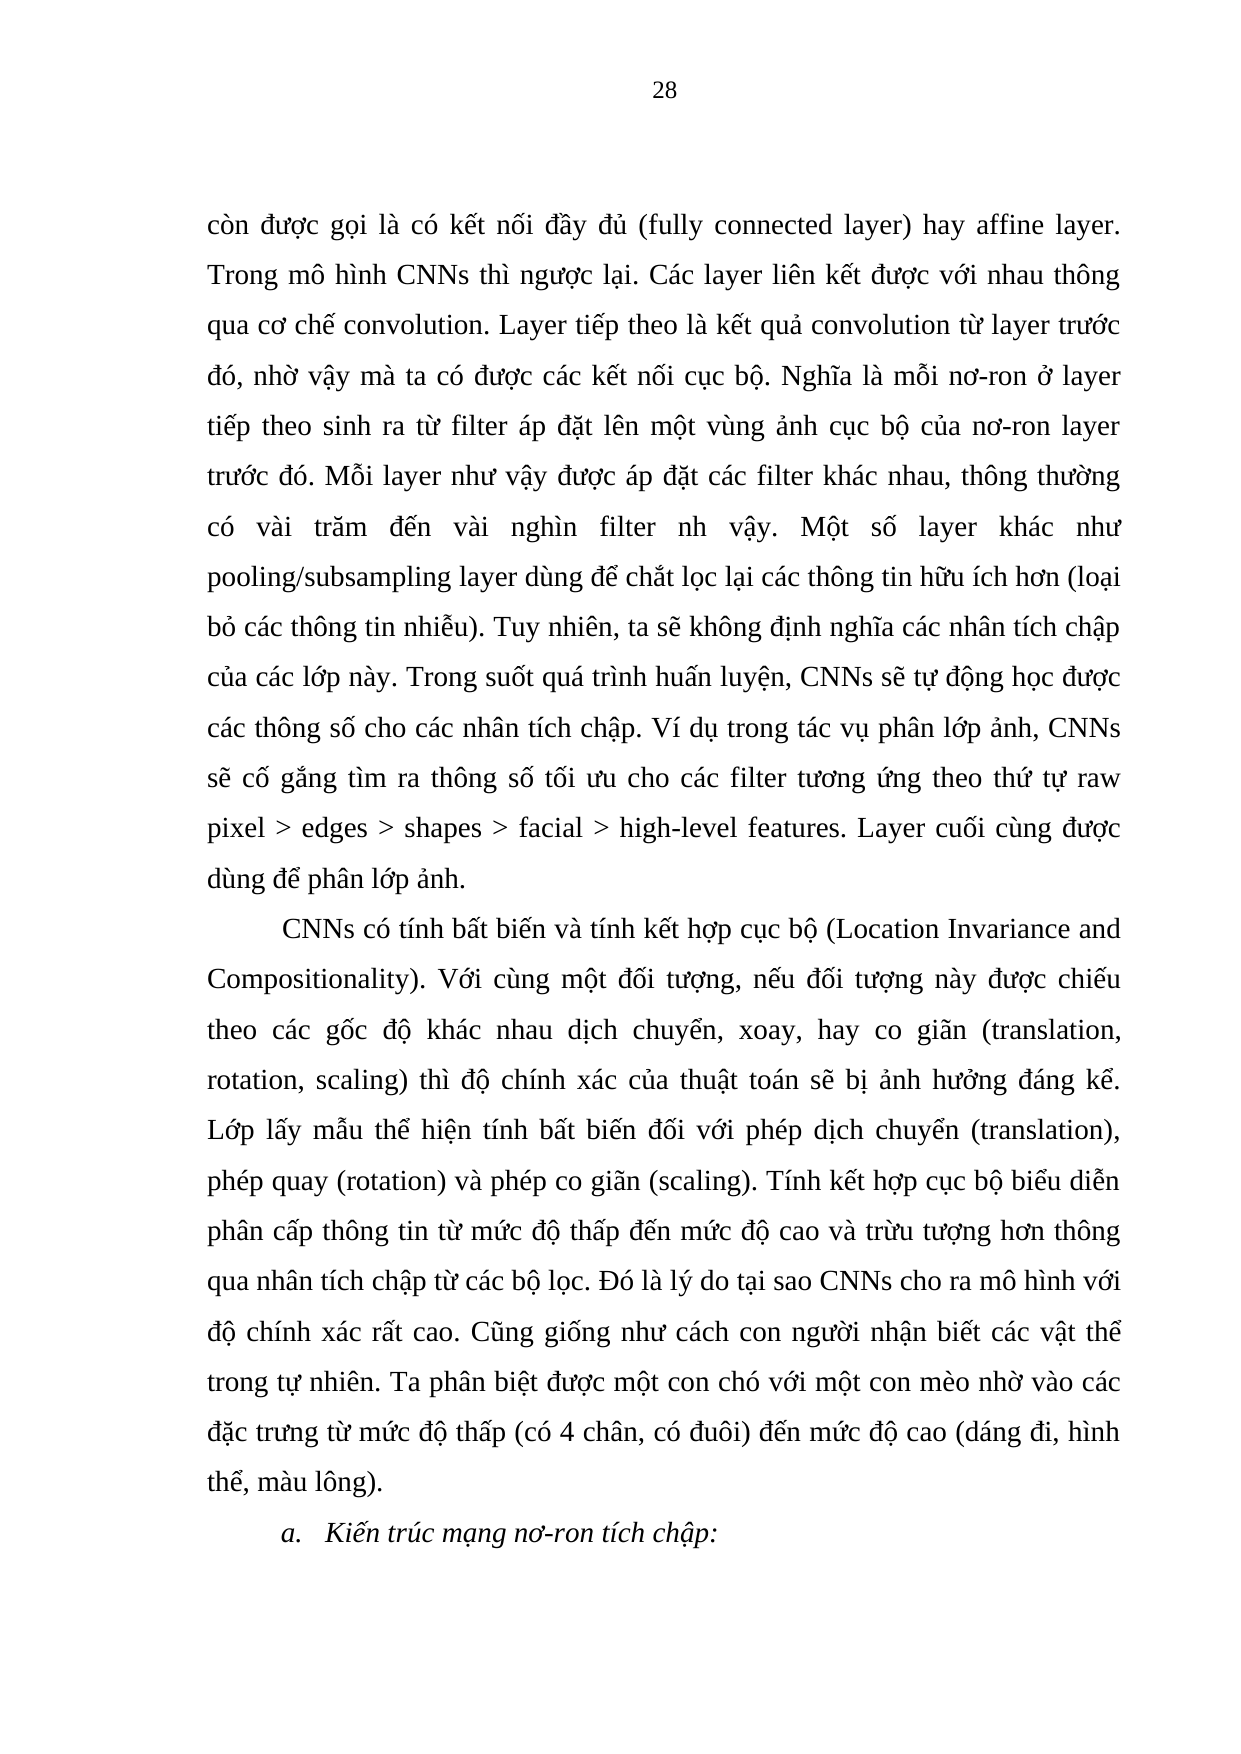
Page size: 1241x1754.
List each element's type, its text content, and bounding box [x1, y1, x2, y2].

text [207, 207, 1122, 894]
list Kiến trúc mạng nơ-ron tích chập: [207, 1515, 1122, 1548]
text CNNs có tính bất biến và tính kết hợp cục bộ (Location Invariance and Compositionality). Với cùng một đối tượng, nếu đối tượng này được chiếu theo các gốc độ khác nhau dịch chuyển, xoay, hay co giãn (translation, rotation, scaling) thì độ chính xác của thuật toán sẽ bị ảnh hưởng đáng kể. Lớp lấy mẫu thể hiện tính bất biến đối với phép dịch chuyển (translation), phép quay (rotation) và phép co giãn (scaling). Tính kết hợp cục bộ biểu diễn phân cấp thông tin từ mức độ thấp đến mức độ cao và trừu tượng hơn thông qua nhân tích chập từ các bộ lọc. Đó là lý do tại sao CNNs cho ra mô hình với độ chính xác rất cao. Cũng giống như cách con người nhận biết các vật thể trong tự nhiên. Ta phân biệt được một con chó với một con mèo nhờ vào các đặc trưng từ mức độ thấp (có 4 chân, có đuôi) đến mức độ cao (dáng đi, hình thể, màu lông). [207, 911, 1122, 1498]
